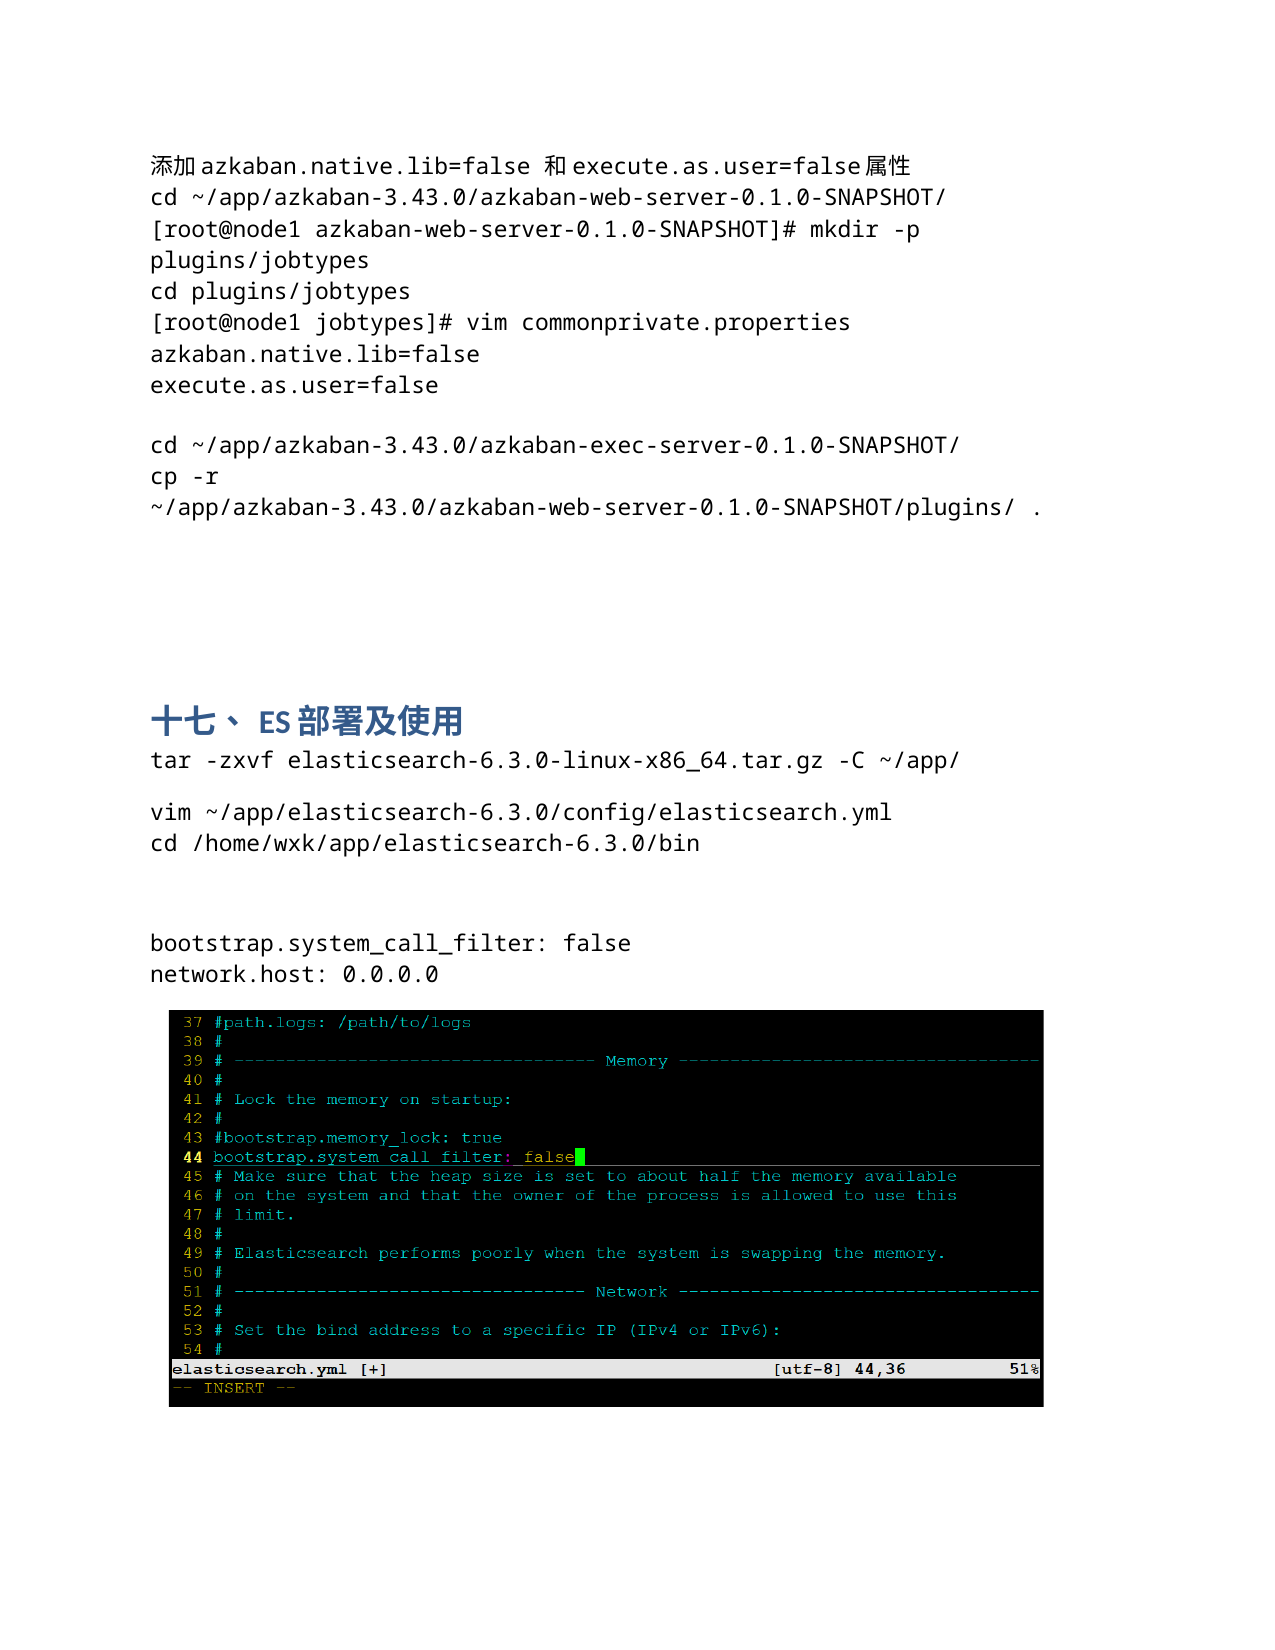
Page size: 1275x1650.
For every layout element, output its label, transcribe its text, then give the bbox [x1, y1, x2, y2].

text tar -zxvf elasticsearch-6.3.0-linux-x86_64.tar.gz -C ~/app/ [150, 744, 1125, 775]
picture [168, 1010, 1044, 1407]
text vim ~/app/elasticsearch-6.3.0/config/elasticsearch.yml cd /home/wxk/app/elasticsearch-6.3.0/bin [150, 796, 1125, 858]
text 添加azkaban.native.lib=false 和 execute.as.user=false属性 cd ~/app/azkaban-3.43.0/azkaban-web-server-0.1.0-SNAPSHOT/ [root@node1 azkaban-web-server-0.1.0-SNAPSHOT]# mkdir -p plugins/jobtypes cd plugins/jobtypes [root@node1 jobtypes]# vim commonprivate.properties azkaban.native.lib=false execute.as.user=false cd ~/app/azkaban-3.43.0/azkaban-exec-server-0.1.0-SNAPSHOT/ cp -r ~/app/azkaban-3.43.0/azkaban-web-server-0.1.0-SNAPSHOT/plugins/ . [150, 150, 1125, 551]
subtitle 十七、 ES部署及使用 [150, 698, 1125, 744]
text bootstrap.system_call_filter: false network.host: 0.0.0.0 [150, 927, 1125, 989]
